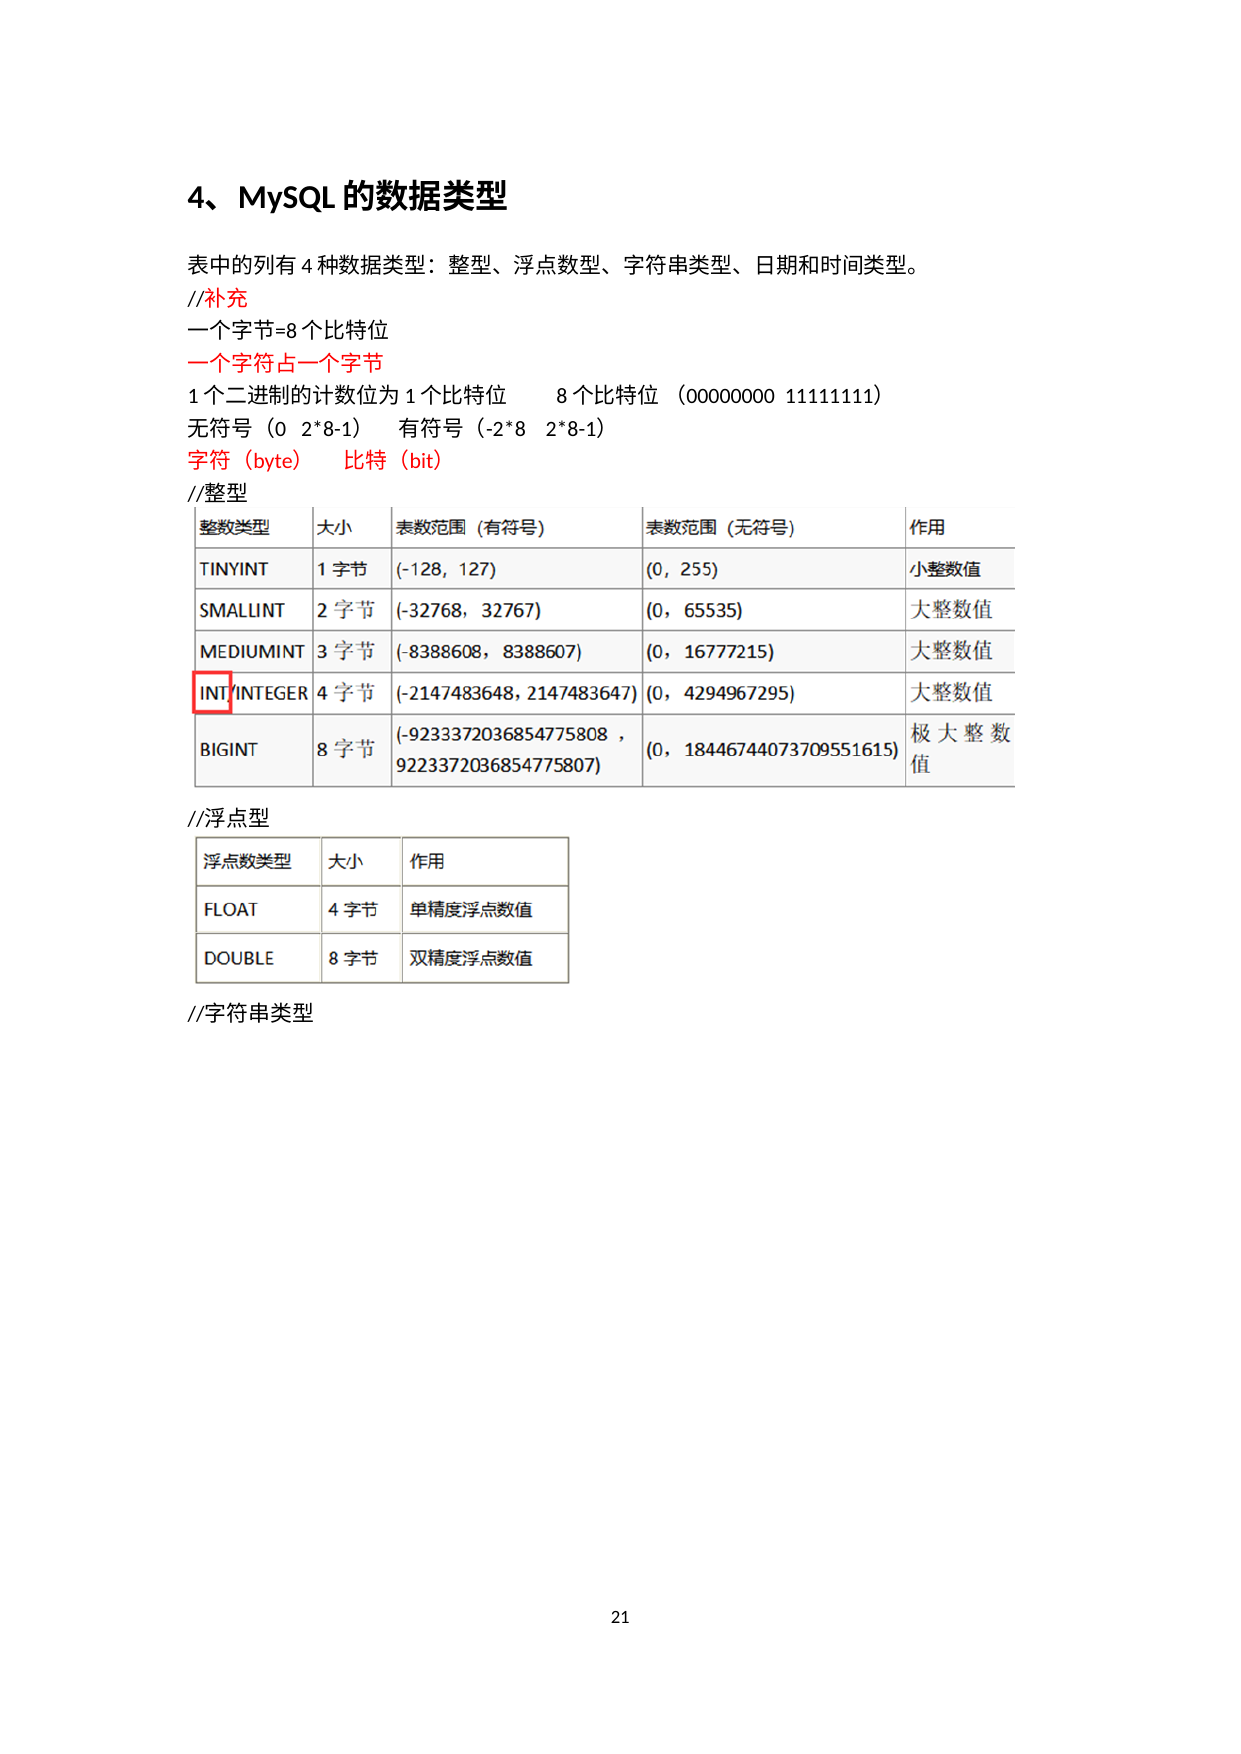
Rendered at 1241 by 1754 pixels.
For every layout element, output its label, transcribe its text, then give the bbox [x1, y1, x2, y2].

text //整型 [187, 475, 1053, 508]
text 一个字节=8个比特位 [187, 313, 1053, 345]
text //浮点型 [187, 800, 1053, 833]
text 表中的列有4种数据类型：整型、浮点数型、字符串类型、日期和时间类型。 [187, 248, 1053, 280]
picture [187, 832, 577, 990]
text 无符号（0 2*8-1） 有符号（-2*8 2*8-1） [187, 410, 1053, 443]
text 字符（byte） 比特（bit） [187, 443, 1053, 475]
text //补充 [187, 280, 1053, 313]
text 一个字符占一个字节 [187, 345, 1053, 378]
text //字符串类型 [187, 995, 1053, 1028]
subtitle 4、MySQL的数据类型 [187, 162, 1053, 227]
text 1个二进制的计数位为1个比特位 8个比特位 （00000000 11111111） [187, 378, 1053, 410]
picture [187, 507, 1015, 790]
